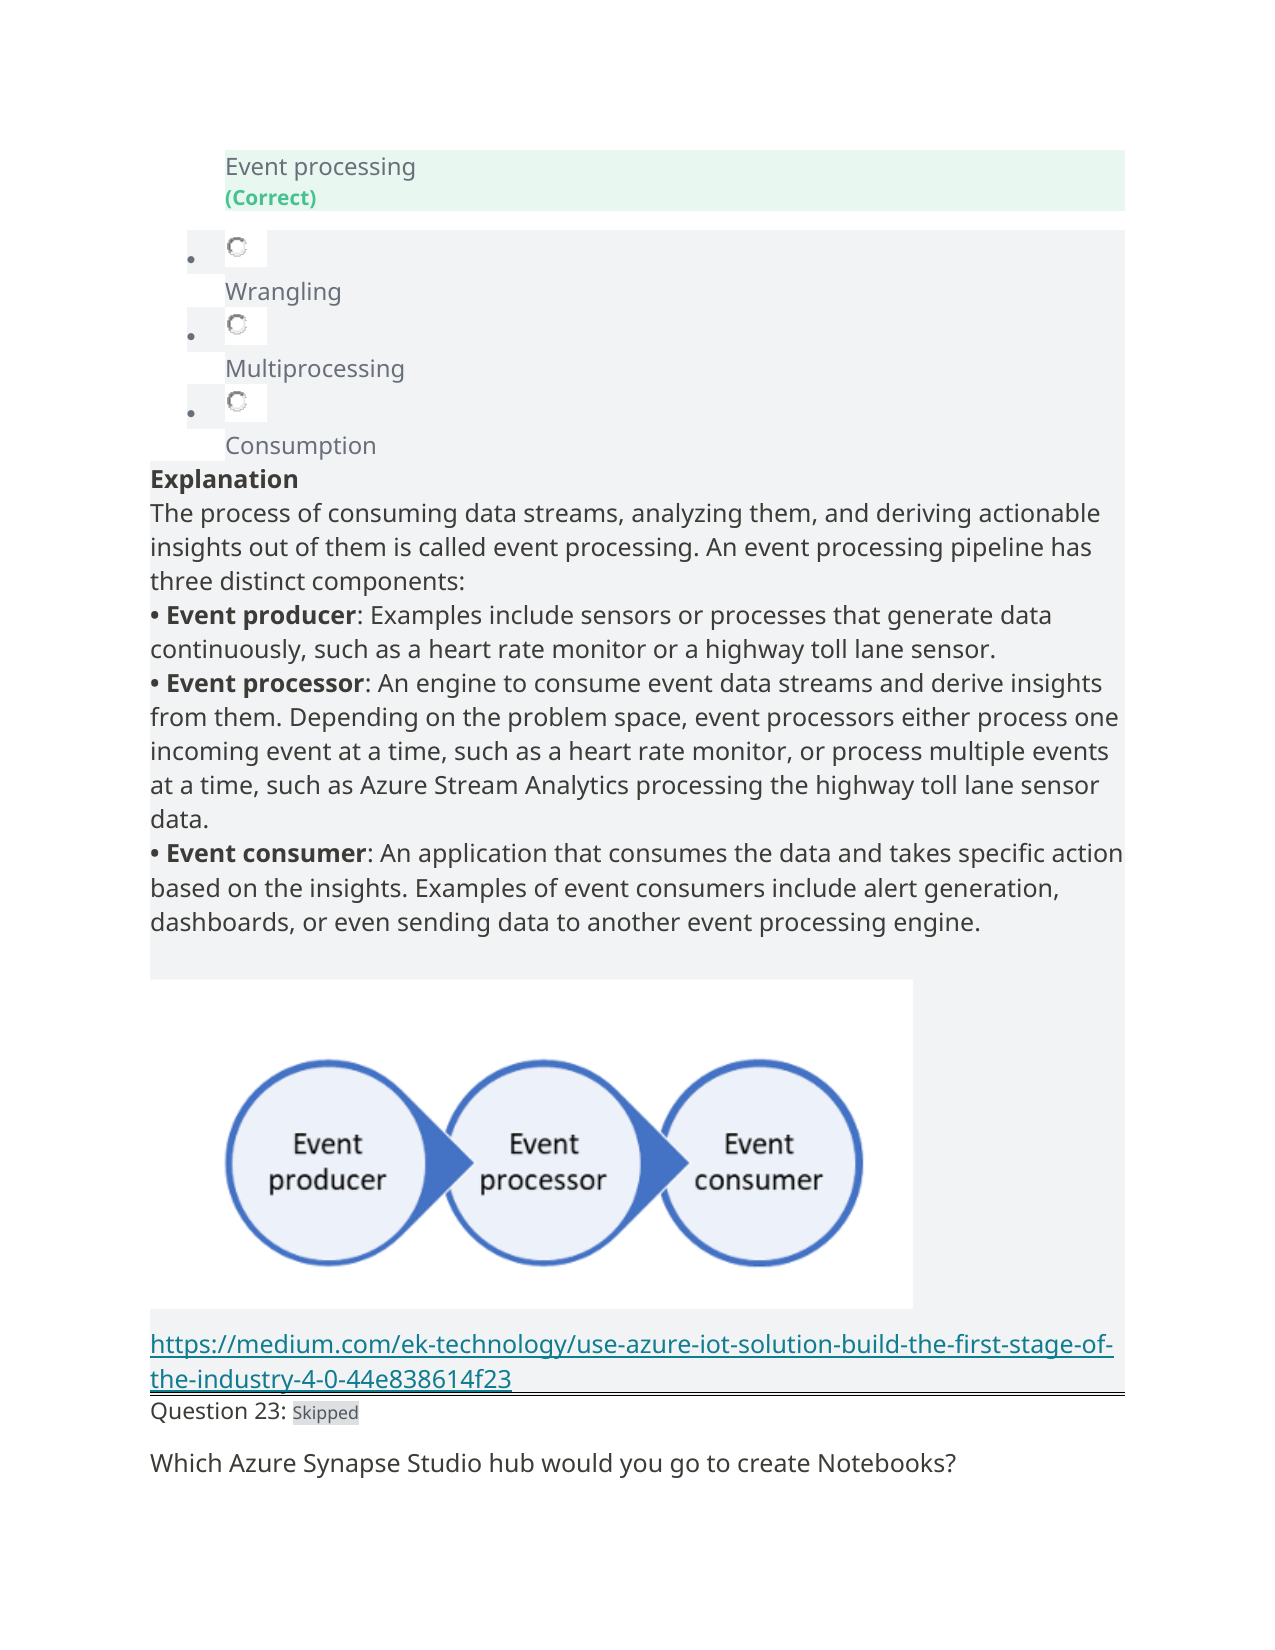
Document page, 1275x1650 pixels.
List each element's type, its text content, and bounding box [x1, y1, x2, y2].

list ​ [187, 230, 1125, 274]
text Which Azure Synapse Studio hub would you go to create Notebooks? [150, 1446, 1125, 1480]
text Event processing [225, 150, 1125, 183]
list ​ [187, 307, 1125, 352]
text Wrangling [225, 274, 1125, 307]
text • Event processor: An engine to consume event data streams and derive insights from them. Depending on the problem space, event processors either process one incoming event at a time, such as a heart rate monitor, or process multiple events at a time, such as Azure Stream Analytics processing the highway toll lane sensor data. [150, 666, 1125, 836]
text • Event consumer: An application that consumes the data and takes specific action based on the insights. Examples of event consumers include alert generation, dashboards, or even sending data to another event processing engine. [150, 836, 1125, 938]
text • Event producer: Examples include sensors or processes that generate data continuously, such as a heart rate monitor or a highway toll lane sensor. [150, 598, 1125, 666]
text Consumption [225, 429, 1125, 461]
text The process of consuming data streams, analyzing them, and deriving actionable insights out of them is called event processing. An event processing pipeline has three distinct components: [150, 496, 1125, 598]
text https://medium.com/ek-technology/use-azure-iot-solution-build-the-first-stage-of-the-industry-4-0-44e838614f23 [150, 1327, 1125, 1392]
subtitle Explanation [150, 461, 1125, 496]
text Question 23: Skipped [150, 1396, 1125, 1427]
picture [150, 972, 918, 1309]
text Multiprocessing [225, 352, 1125, 384]
text (Correct) [225, 183, 1125, 211]
list ​ [187, 384, 1125, 429]
